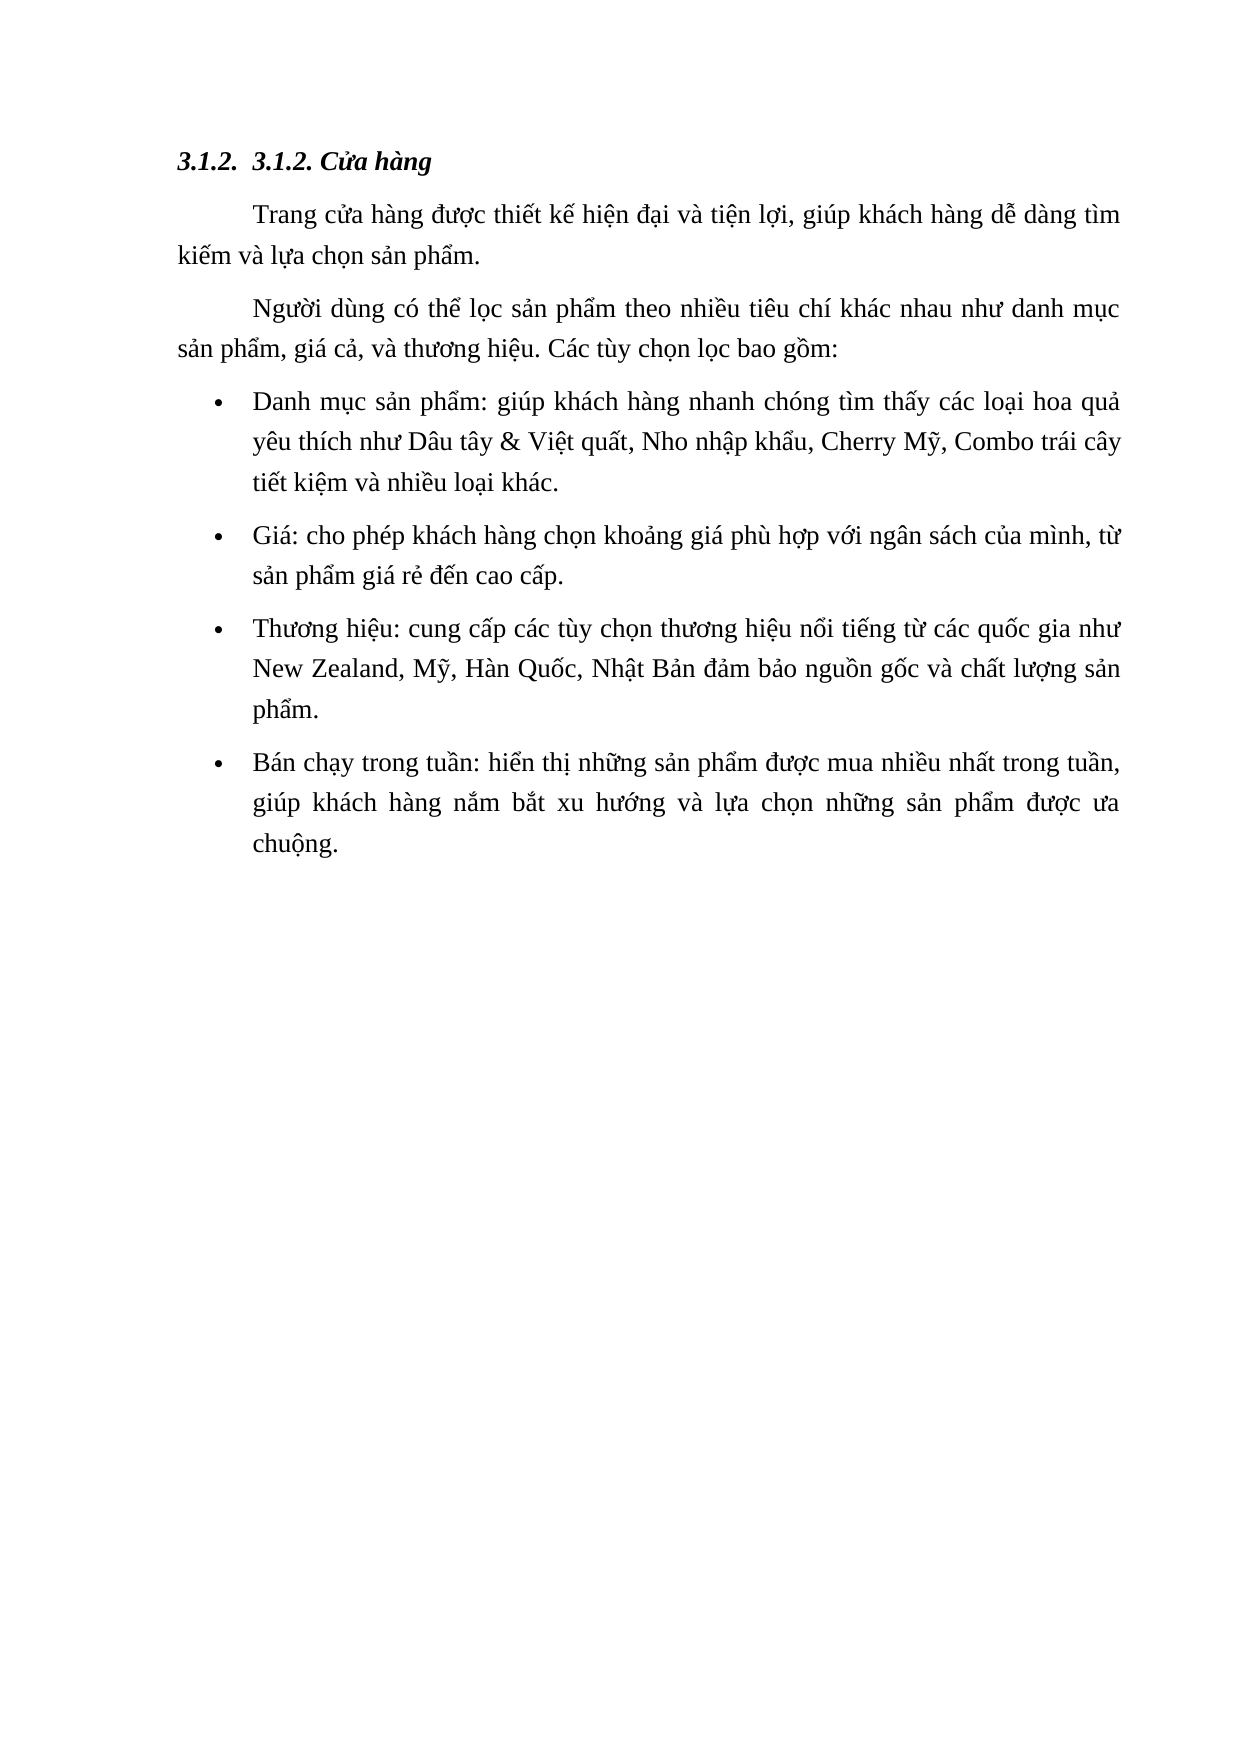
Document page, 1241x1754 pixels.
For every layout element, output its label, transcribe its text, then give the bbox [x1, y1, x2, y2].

list Danh mục sản phẩm: giúp khách hàng nhanh chóng tìm thấy các loại hoa quả yêu thích như Dâu tây & Việt quất, Nho nhập khẩu, Cherry Mỹ, Combo trái cây tiết kiệm và nhiều loại khác. [215, 385, 1122, 497]
text Người dùng có thể lọc sản phẩm theo nhiều tiêu chí khác nhau như danh mục sản phẩm, giá cả, và thương hiệu. Các tùy chọn lọc bao gồm: [177, 292, 1122, 363]
list Thương hiệu: cung cấp các tùy chọn thương hiệu nổi tiếng từ các quốc gia như New Zealand, Mỹ, Hàn Quốc, Nhật Bản đảm bảo nguồn gốc và chất lượng sản phẩm. [215, 612, 1122, 724]
subtitle 3.1.2. Cửa hàng [177, 146, 1122, 177]
list Bán chạy trong tuần: hiển thị những sản phẩm được mua nhiều nhất trong tuần, giúp khách hàng nắm bắt xu hướng và lựa chọn những sản phẩm được ưa chuộng. [215, 746, 1122, 858]
list Giá: cho phép khách hàng chọn khoảng giá phù hợp với ngân sách của mình, từ sản phẩm giá rẻ đến cao cấp. [215, 519, 1122, 590]
text Trang cửa hàng được thiết kế hiện đại và tiện lợi, giúp khách hàng dễ dàng tìm kiếm và lựa chọn sản phẩm. [177, 198, 1122, 270]
